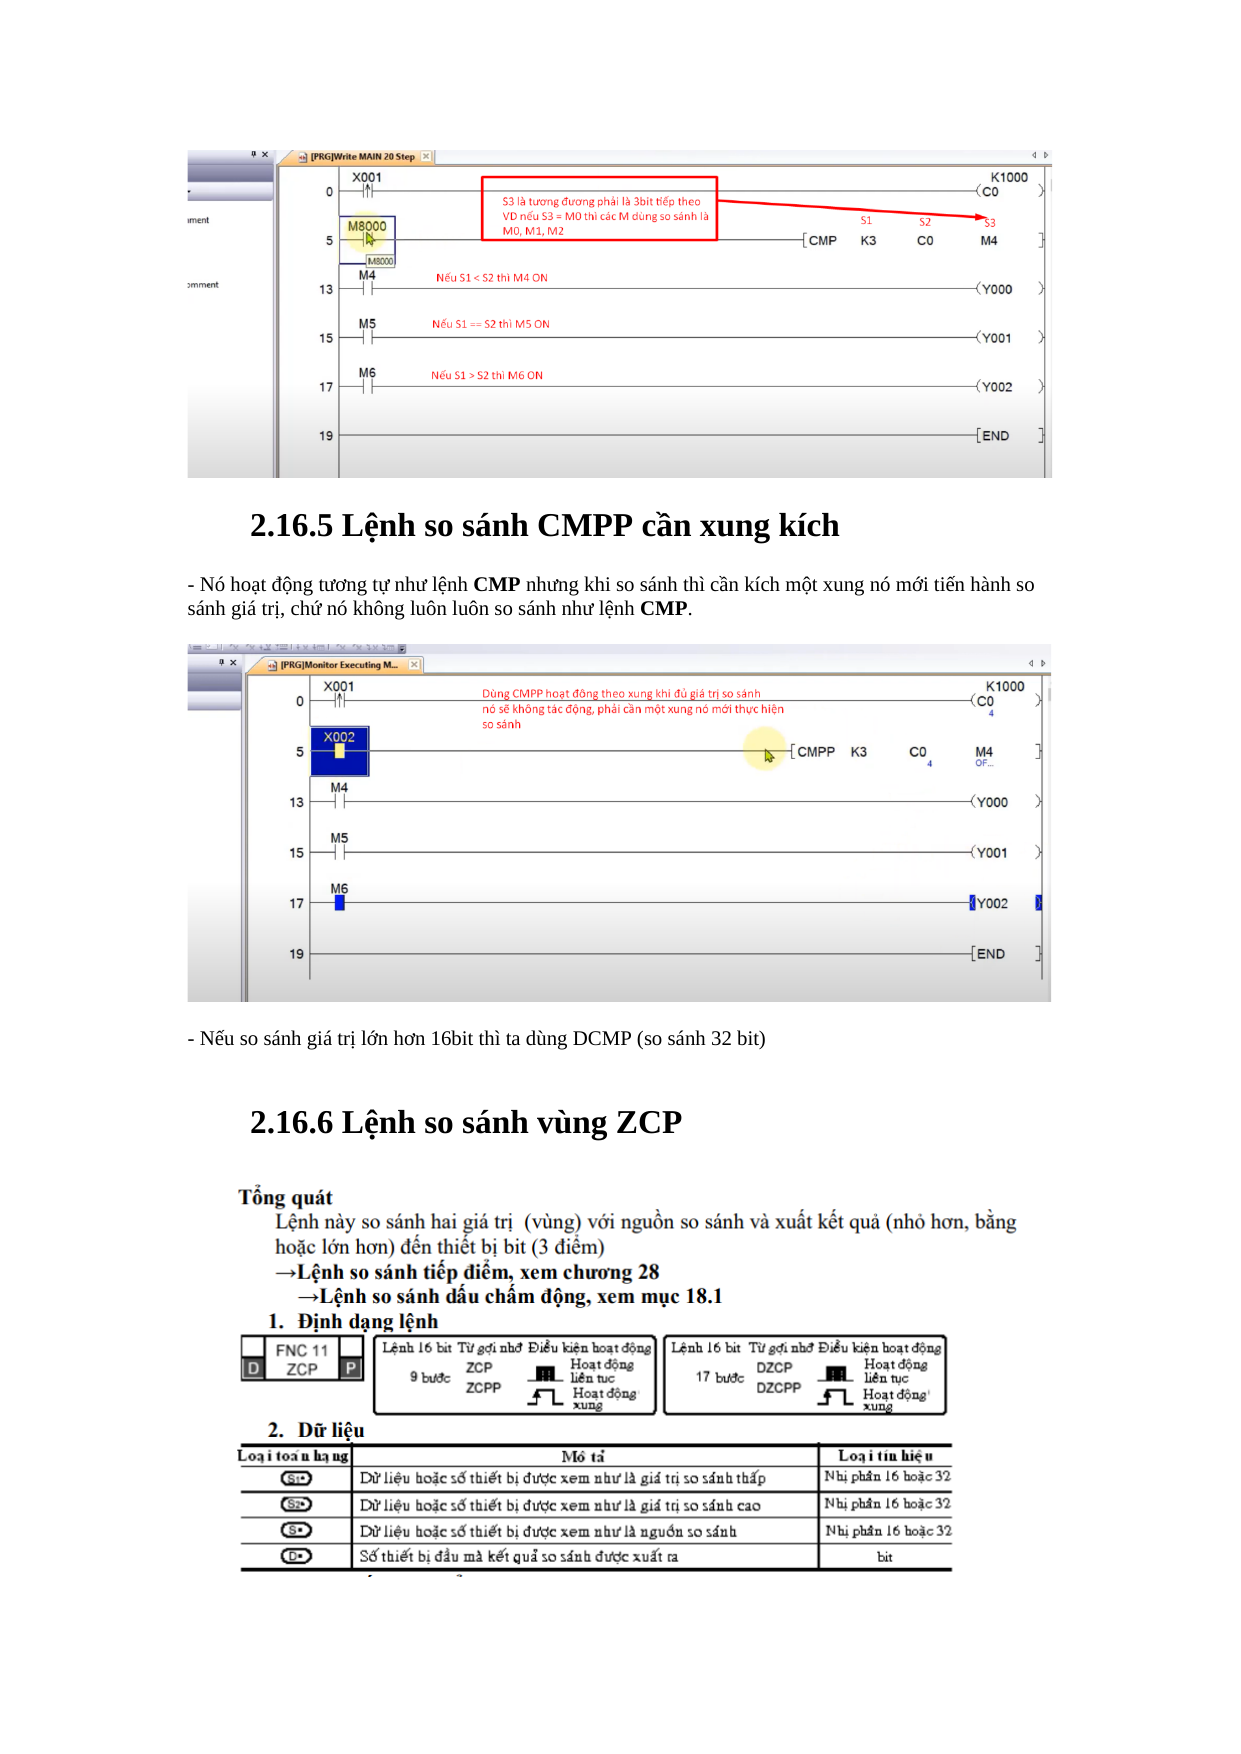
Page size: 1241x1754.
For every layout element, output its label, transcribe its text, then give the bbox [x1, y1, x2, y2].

text - Nếu so sánh giá trị lớn hơn 16bit thì ta dùng DCMP (so sánh 32 bit) [187, 1026, 1053, 1049]
subtitle 2.16.5 Lệnh so sánh CMPP cần xung kích [250, 506, 990, 544]
text - Nó hoạt động tương tự như lệnh CMP nhưng khi so sánh thì cần kích một xung nó mới tiến hành so sánh giá trị, chứ nó không luôn luôn so sánh như lệnh CMP. [187, 572, 1053, 620]
picture [187, 150, 1053, 478]
picture [187, 644, 1052, 1002]
picture [187, 1168, 1052, 1577]
subtitle 2.16.6 Lệnh so sánh vùng ZCP [250, 1102, 990, 1140]
